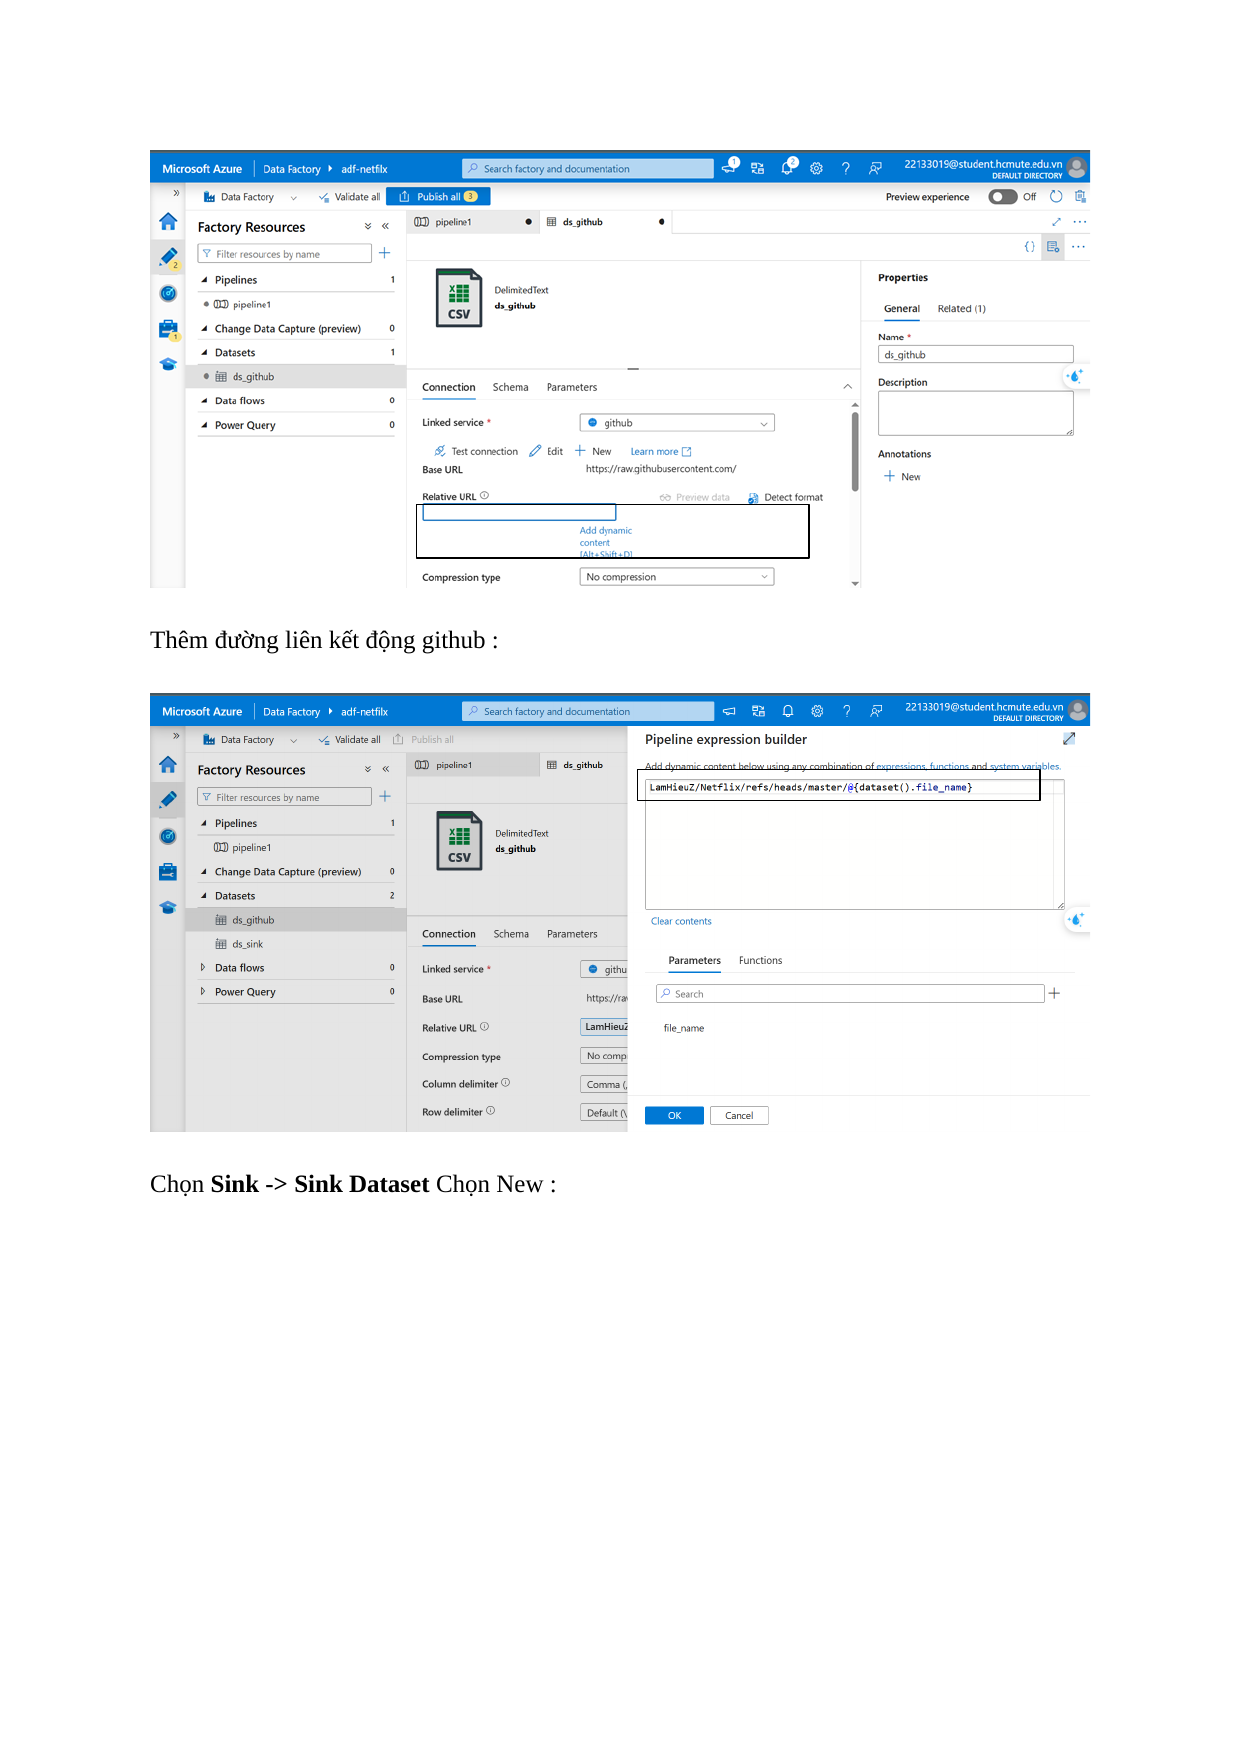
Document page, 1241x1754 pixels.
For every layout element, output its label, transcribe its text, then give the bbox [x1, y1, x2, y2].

text Thêm đường liên kết động github : [150, 626, 1090, 654]
picture [150, 693, 1091, 1132]
picture [150, 150, 1091, 588]
text Chọn Sink -> Sink Dataset Chọn New : [150, 1169, 1090, 1198]
